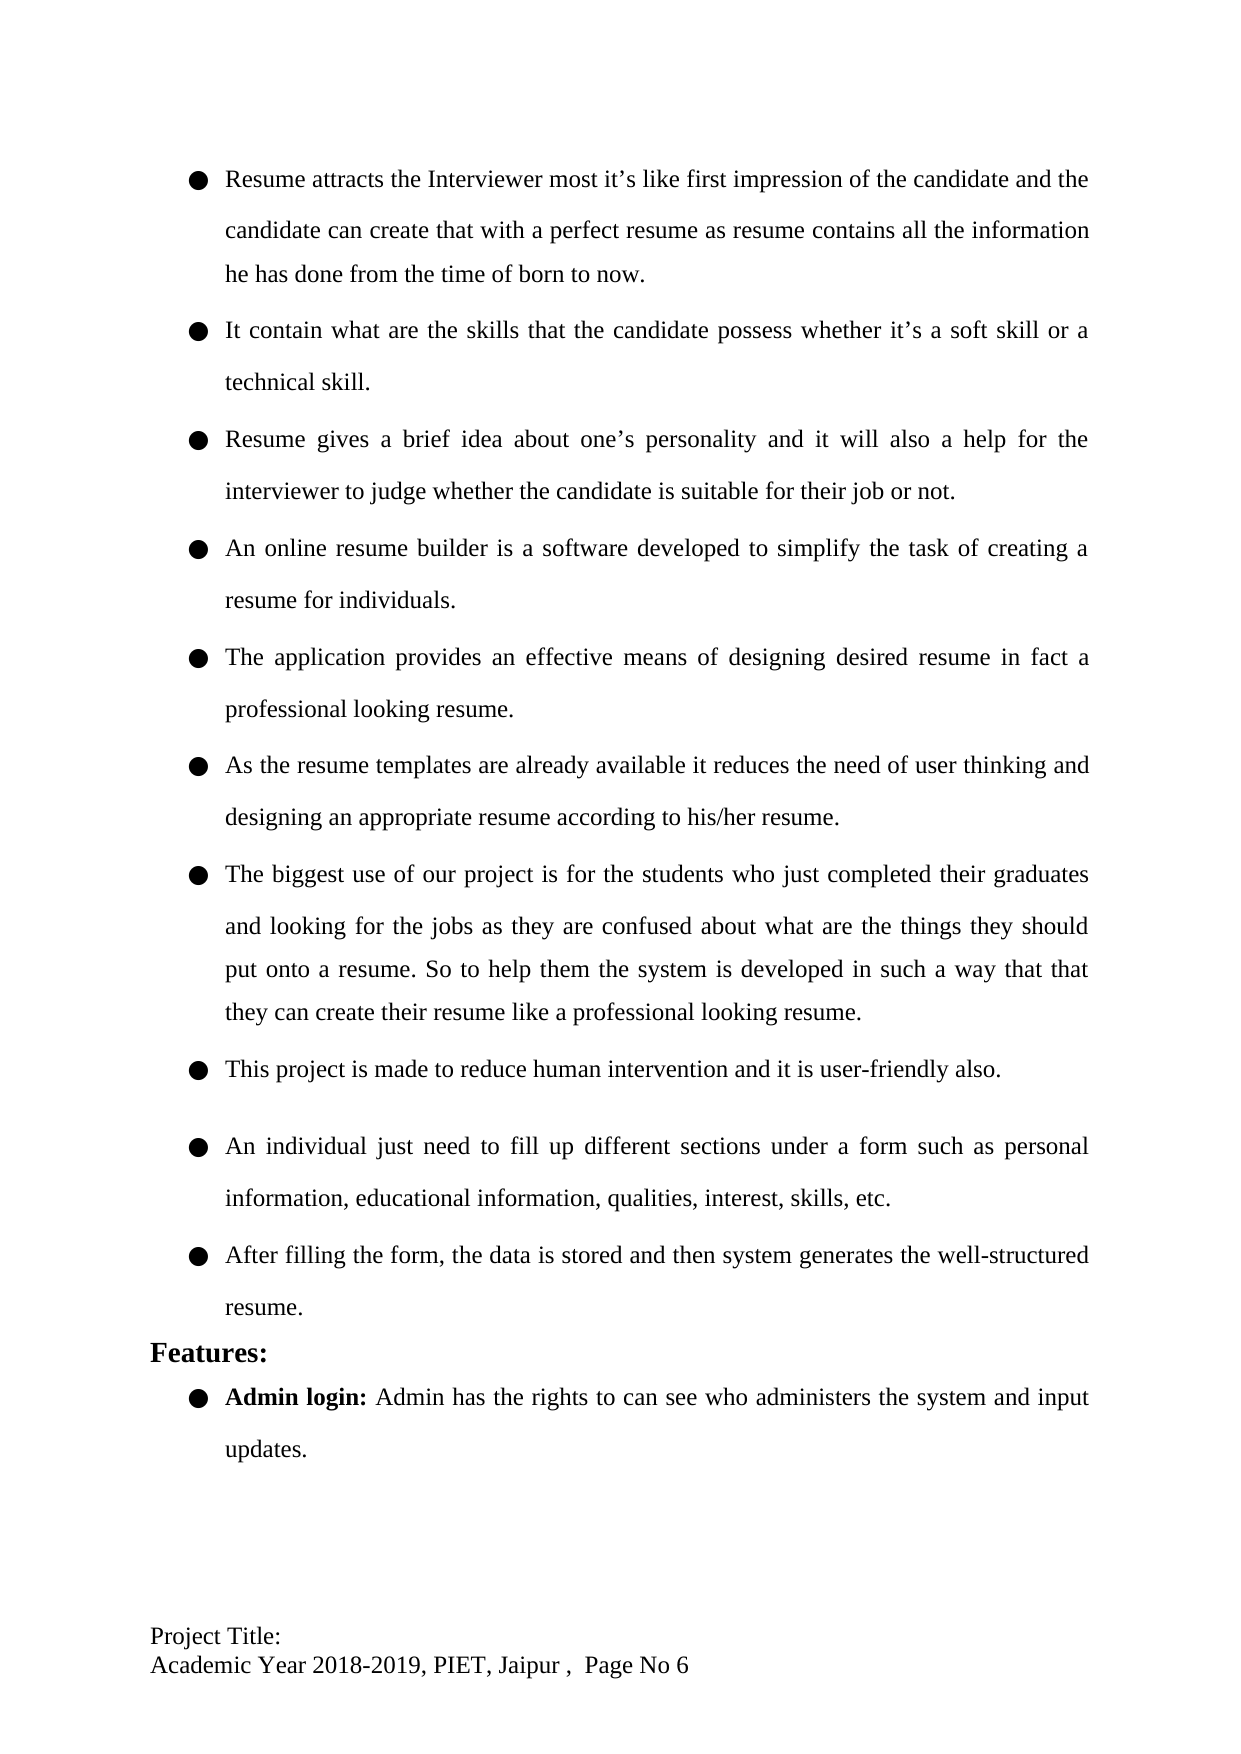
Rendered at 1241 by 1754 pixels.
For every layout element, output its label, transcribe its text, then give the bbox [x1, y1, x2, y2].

list Resume gives a brief idea about one’s personality and it will also a help for the interviewer to judge whether the candidate is suitable for their job or not. [187, 411, 1090, 505]
list Resume attracts the Interviewer most it’s like first impression of the candidate and the candidate can create that with a perfect resume as resume contains all the information he has done from the time of born to now. [187, 150, 1090, 287]
list Admin login: Admin has the rights to can see who administers the system and input updates. [187, 1368, 1090, 1463]
list This project is made to reduce human intervention and it is user-friendly also. [187, 1041, 1090, 1092]
list The biggest use of our project is for the students who just completed their graduates and looking for the jobs as they are confused about what are the things they should put onto a resume. So to help them the system is developed in such a way that that they can create their resume like a professional looking resume. [187, 846, 1090, 1026]
list It contain what are the skills that the candidate possess whether it’s a soft skill or a technical skill. [187, 302, 1090, 396]
list The application provides an effective means of designing desired resume in fact a professional looking resume. [187, 628, 1090, 722]
list An online resume builder is a software developed to simplify the task of creating a resume for individuals. [187, 519, 1090, 614]
list After filling the form, the data is stored and then system generates the well-structured resume. [187, 1226, 1090, 1321]
text Features: [150, 1335, 1090, 1368]
list An individual just need to fill up different sections under a form such as personal information, educational information, qualities, interest, skills, etc. [187, 1117, 1090, 1212]
list As the resume templates are already available it reduces the need of user thinking and designing an appropriate resume according to his/her resume. [187, 737, 1090, 831]
